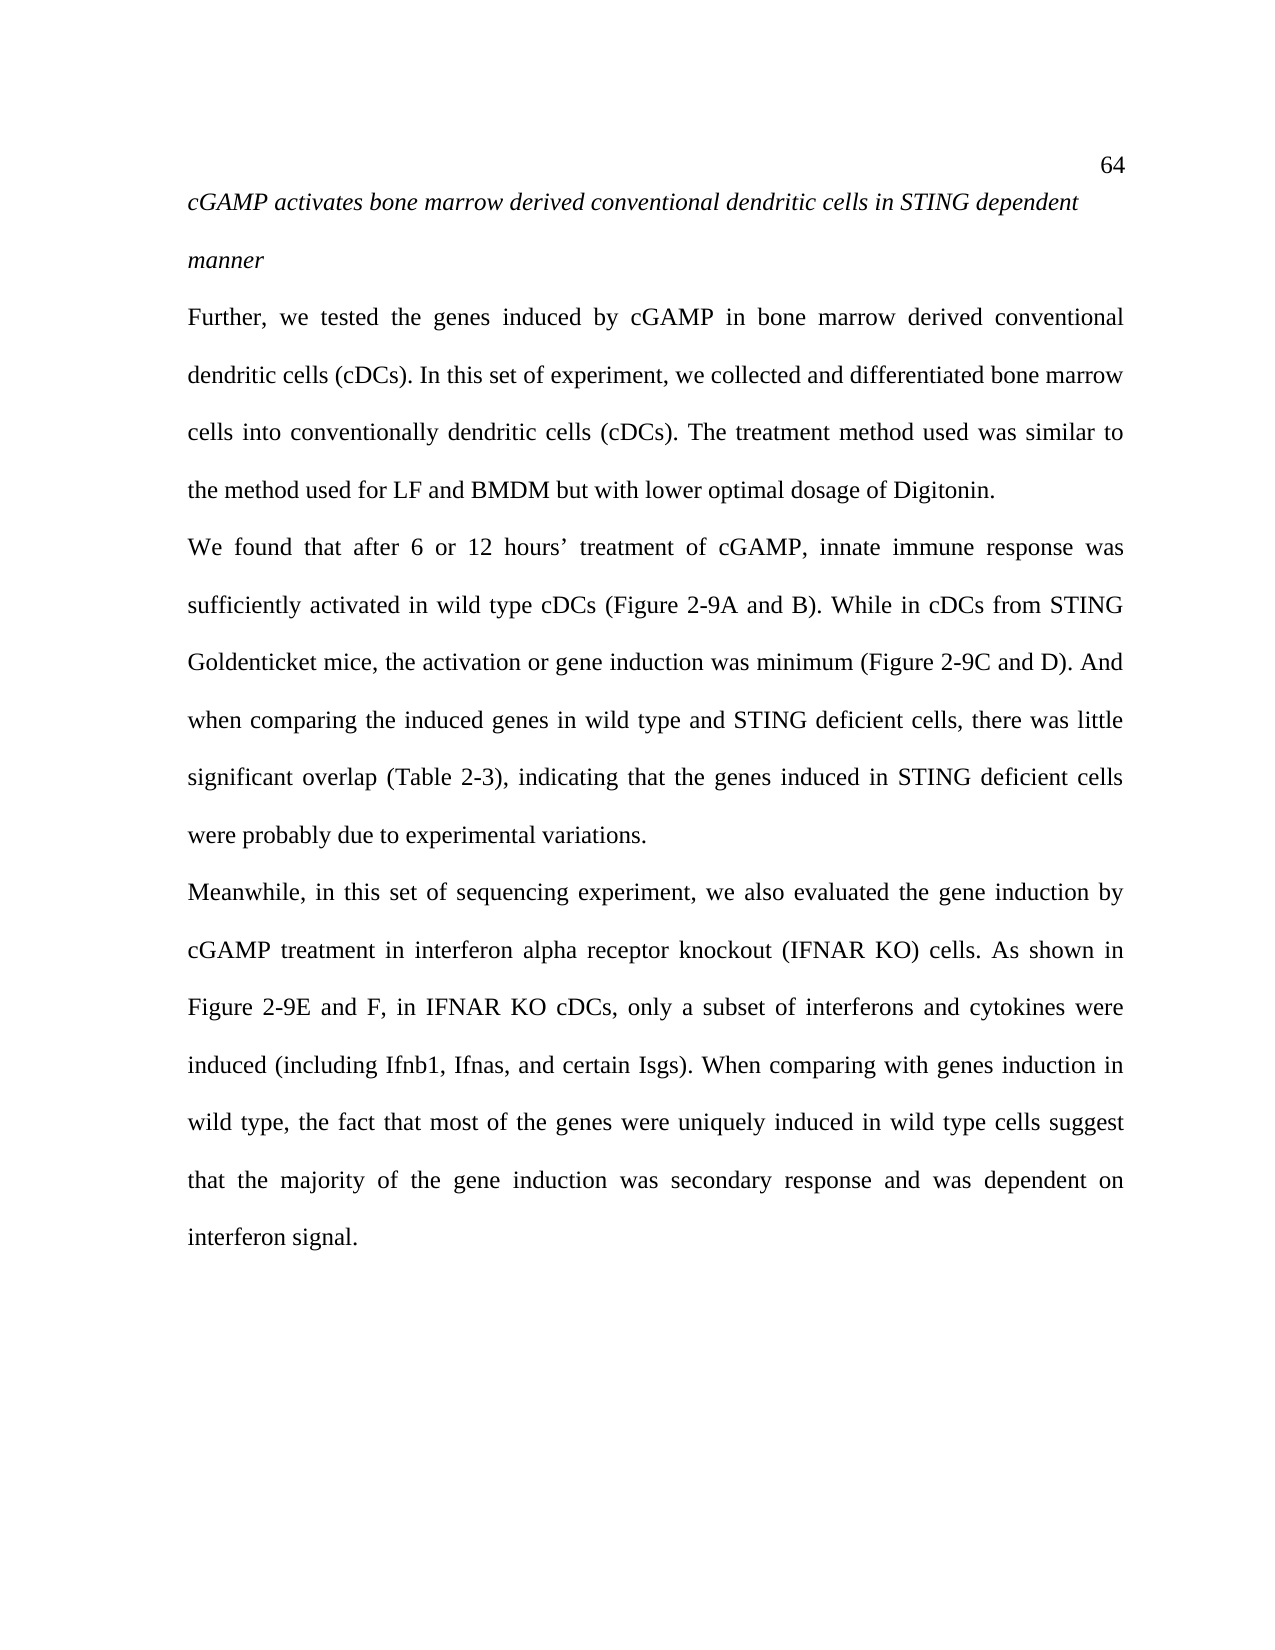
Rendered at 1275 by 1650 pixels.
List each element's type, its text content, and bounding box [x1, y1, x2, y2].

text Further, we tested the genes induced by cGAMP in bone marrow derived conventional dendritic cells (cDCs). In this set of experiment, we collected and differentiated bone marrow cells into conventionally dendritic cells (cDCs). The treatment method used was similar to the method used for LF and BMDM but with lower optimal dosage of Digitonin. [187, 302, 1125, 504]
text cGAMP activates bone marrow derived conventional dendritic cells in STING dependent manner [187, 187, 1125, 274]
text Meanwhile, in this set of sequencing experiment, we also evaluated the gene induction by cGAMP treatment in interferon alpha receptor knockout (IFNAR KO) cells. As shown in Figure 2-9E and F, in IFNAR KO cDCs, only a subset of interferons and cytokines were induced (including Ifnb1, Ifnas, and certain Isgs). When comparing with genes induction in wild type, the fact that most of the genes were uniquely induced in wild type cells suggest that the majority of the gene induction was secondary response and was dependent on interferon signal. [187, 877, 1125, 1251]
text We found that after 6 or 12 hours’ treatment of cGAMP, innate immune response was sufficiently activated in wild type cDCs (Figure 2-9A and B). While in cDCs from STING Goldenticket mice, the activation or gene induction was minimum (Figure 2-9C and D). And when comparing the induced genes in wild type and STING deficient cells, there was little significant overlap (Table 2-3), indicating that the genes induced in STING deficient cells were probably due to experimental variations. [187, 532, 1125, 849]
